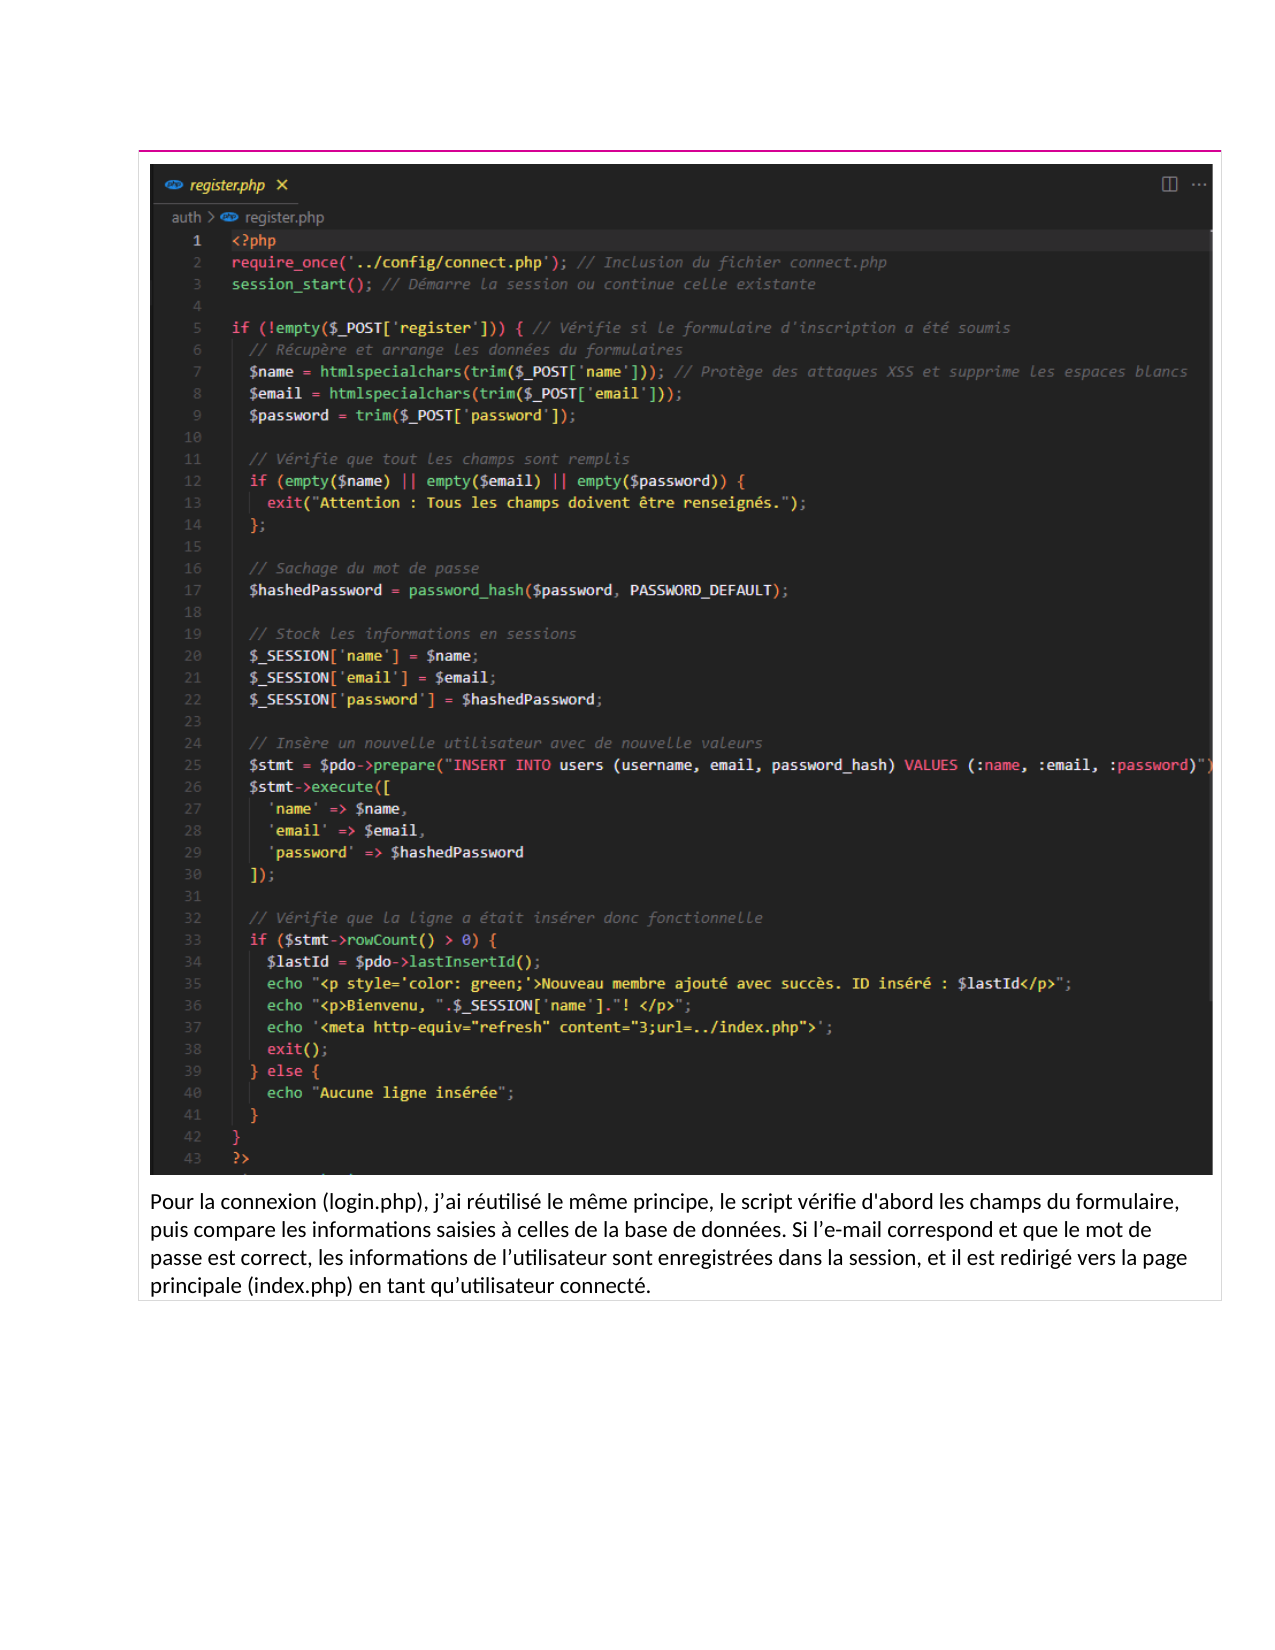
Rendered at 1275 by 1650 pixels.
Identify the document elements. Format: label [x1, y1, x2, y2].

table_cell [139, 152, 1221, 1299]
picture [150, 164, 1213, 1175]
